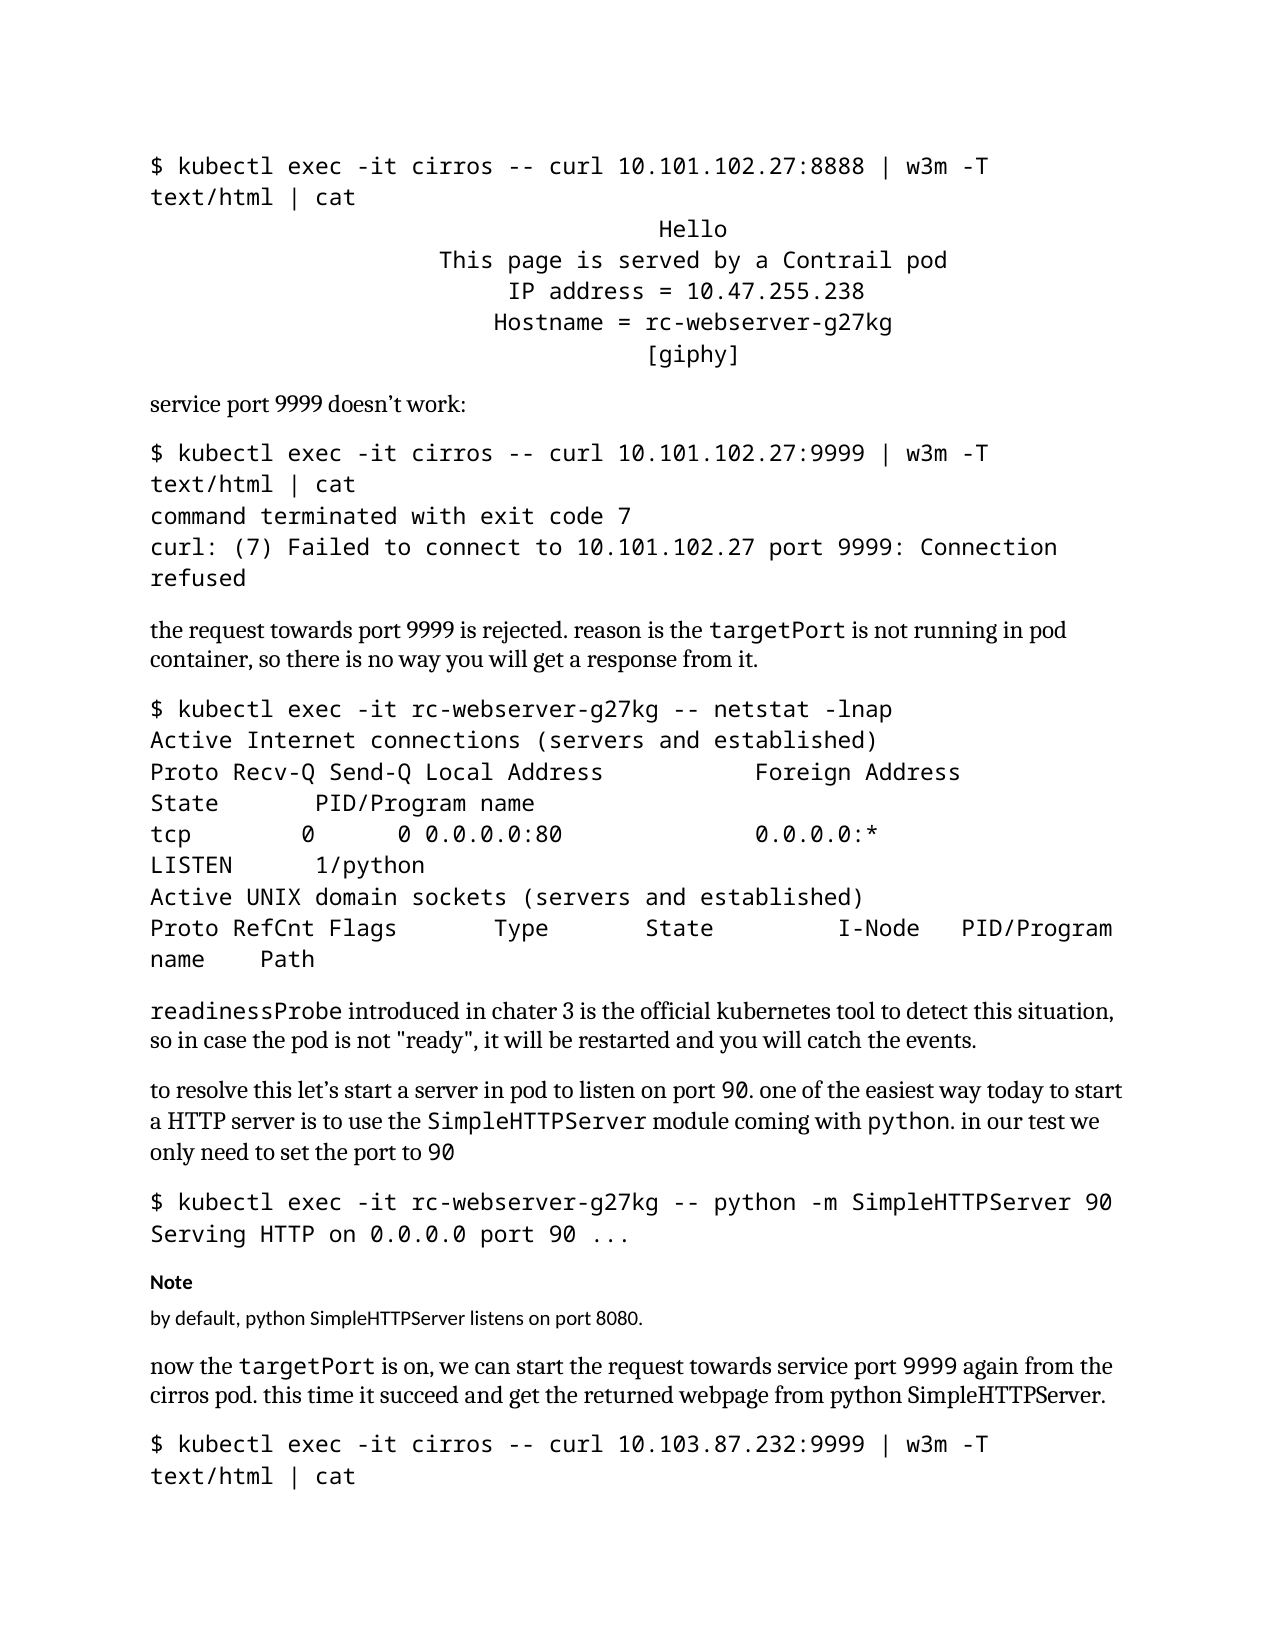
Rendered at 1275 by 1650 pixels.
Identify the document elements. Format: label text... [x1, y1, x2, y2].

text $ kubectl exec -it cirros -- curl 10.101.102.27:9999 | w3m -T text/html | cat command terminated with exit code 7 curl: (7) Failed to connect to 10.101.102.27 port 9999: Connection refused [150, 437, 1125, 593]
text to resolve this let’s start a server in pod to listen on port 90. one of the easiest way today to start a HTTP server is to use the SimpleHTTPServer module coming with python. in our test we only need to set the port to 90 [150, 1074, 1125, 1167]
text by default, python SimpleHTTPServer listens on port 8080. [150, 1305, 1125, 1331]
text $ kubectl exec -it rc-webserver-g27kg -- netstat -lnap Active Internet connections (servers and established) Proto Recv-Q Send-Q Local Address Foreign Address State PID/Program name tcp 0 0 0.0.0.0:80 0.0.0.0:* LISTEN 1/python Active UNIX domain sockets (servers and established) Proto RefCnt Flags Type State I-Node PID/Program name Path [150, 693, 1125, 974]
text now the targetPort is on, we can start the request towards service port 9999 again from the cirros pod. this time it succeed and get the returned webpage from python SimpleHTTPServer. [150, 1349, 1125, 1409]
text $ kubectl exec -it cirros -- curl 10.101.102.27:8888 | w3m -T text/html | cat Hello This page is served by a Contrail pod IP address = 10.47.255.238 Hostname = rc-webserver-g27kg [giphy] [150, 150, 1125, 369]
text service port 9999 doesn’t work: [150, 389, 1125, 418]
text the request towards port 9999 is rejected. reason is the targetPort is not running in pod container, so there is no way you will get a response from it. [150, 614, 1125, 674]
text readinessProbe introduced in chater 3 is the official kubernetes tool to detect this situation, so in case the pod is not "ready", it will be restarted and you will catch the events. [150, 995, 1125, 1055]
text $ kubectl exec -it rc-webserver-g27kg -- python -m SimpleHTTPServer 90 Serving HTTP on 0.0.0.0 port 90 ... [150, 1186, 1125, 1249]
text Note [150, 1269, 1125, 1295]
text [150, 1428, 1125, 1491]
